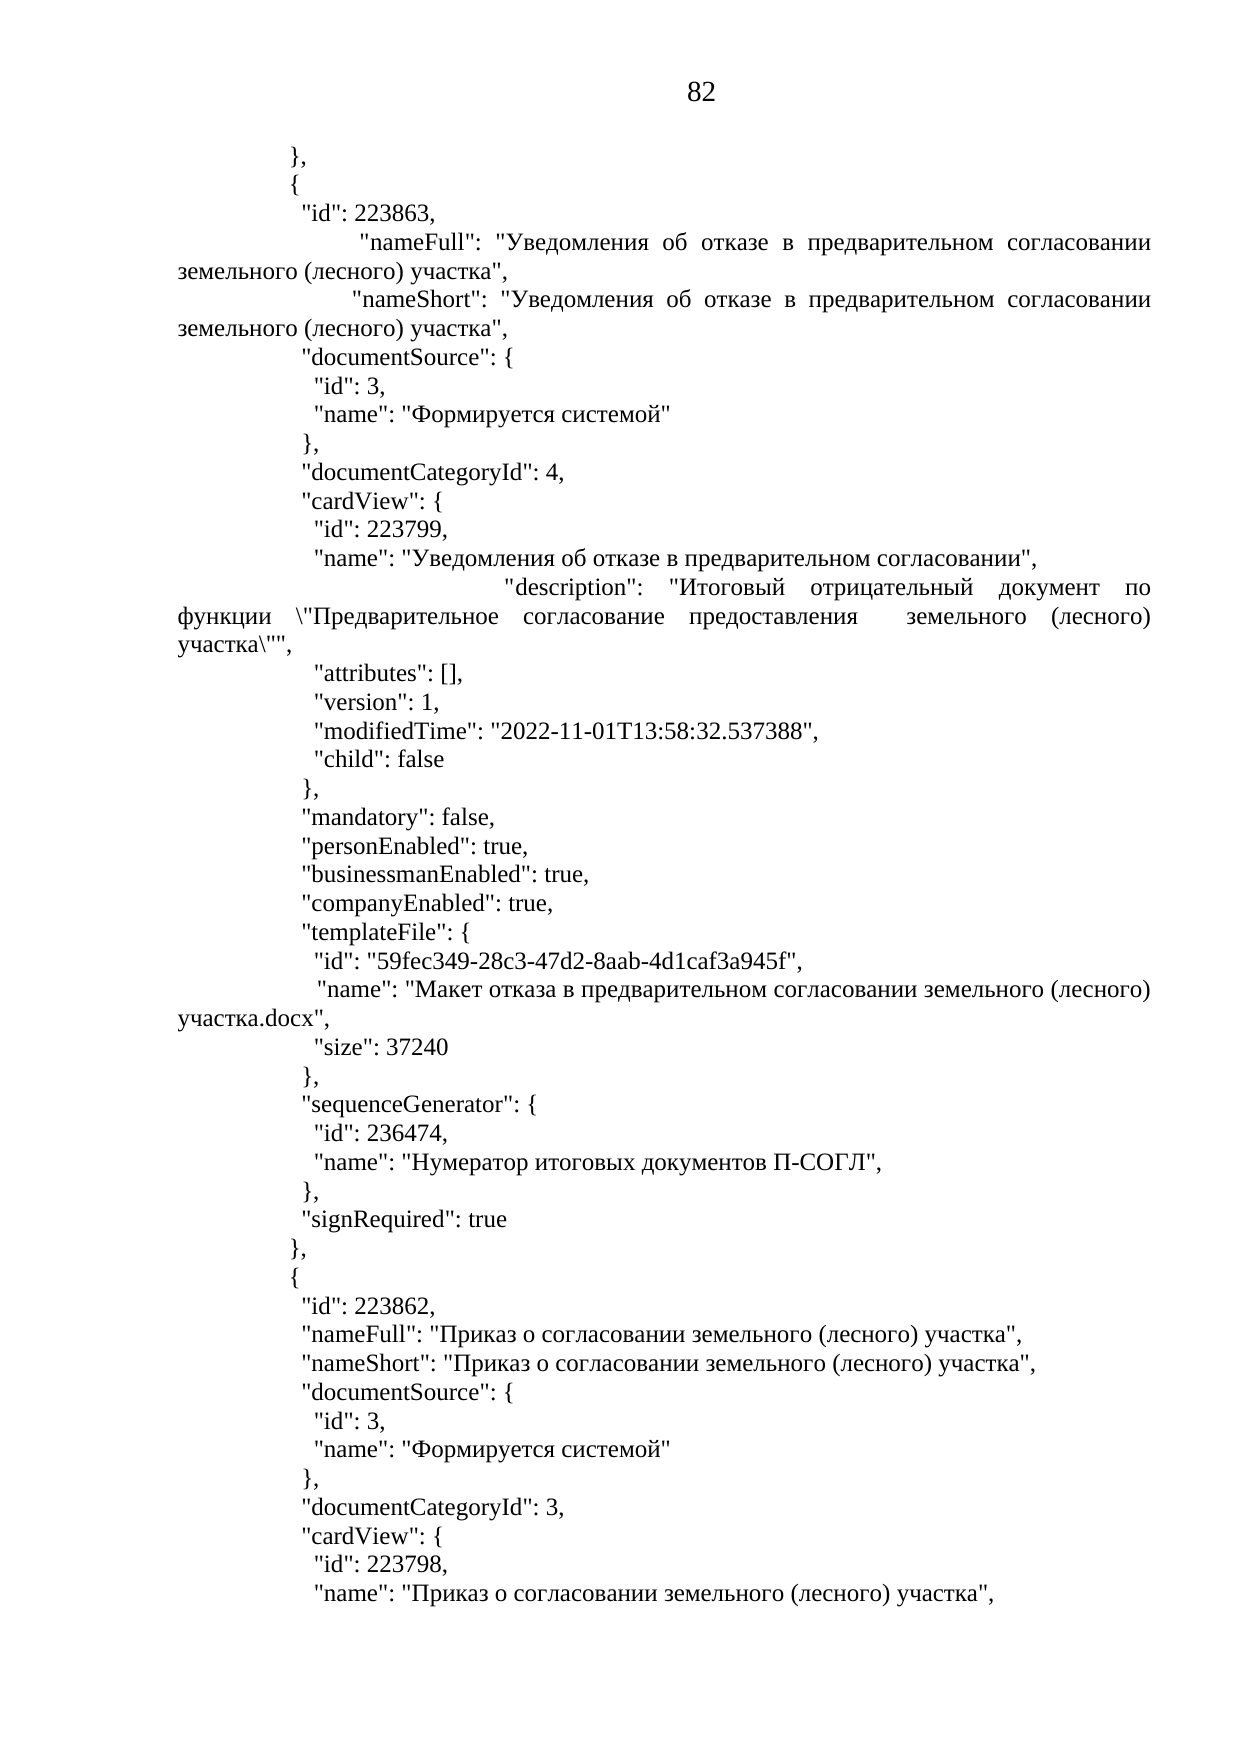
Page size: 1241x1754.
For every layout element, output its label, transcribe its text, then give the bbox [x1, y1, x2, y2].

text "signRequired": true [177, 1204, 1152, 1233]
text "mandatory": false, [177, 802, 1152, 831]
text "child": false [177, 744, 1152, 773]
text "name": "Нумератор итоговых документов П-СОГЛ", [177, 1147, 1152, 1176]
text "description": "Итоговый отрицательный документ по функции \"Предварительное согласование предоставления земельного (лесного) участка\"", [177, 572, 1152, 658]
text "id": 3, [177, 1406, 1152, 1434]
text }, [177, 428, 1152, 457]
text { [177, 1262, 1152, 1291]
text "personEnabled": true, [177, 831, 1152, 859]
text }, [177, 141, 1152, 169]
text }, [177, 1176, 1152, 1204]
text { [177, 169, 1152, 198]
text "cardView": { [177, 1521, 1152, 1549]
text "id": 223798, [177, 1549, 1152, 1578]
text "nameFull": "Уведомления об отказе в предварительном согласовании земельного (лесного) участка", [177, 227, 1152, 284]
text "id": 223863, [177, 198, 1152, 227]
text }, [177, 1463, 1152, 1492]
text "name": "Формируется системой" [177, 1434, 1152, 1463]
text "version": 1, [177, 687, 1152, 716]
text "sequenceGenerator": { [177, 1089, 1152, 1118]
text "id": 223799, [177, 514, 1152, 543]
text "nameShort": "Уведомления об отказе в предварительном согласовании земельного (лесного) участка", [177, 284, 1152, 342]
text "documentSource": { [177, 1377, 1152, 1406]
text "name": "Приказ о согласовании земельного (лесного) участка", [177, 1578, 1152, 1607]
text "name": "Уведомления об отказе в предварительном согласовании", [177, 543, 1152, 572]
text "companyEnabled": true, [177, 888, 1152, 917]
text "documentCategoryId": 3, [177, 1492, 1152, 1521]
text "templateFile": { [177, 917, 1152, 946]
text "cardView": { [177, 486, 1152, 514]
text "name": "Макет отказа в предварительном согласовании земельного (лесного) участка.docx", [177, 974, 1152, 1032]
text "nameShort": "Приказ о согласовании земельного (лесного) участка", [177, 1348, 1152, 1377]
text "name": "Формируется системой" [177, 399, 1152, 428]
text "attributes": [], [177, 658, 1152, 687]
text "documentCategoryId": 4, [177, 457, 1152, 486]
text "id": 236474, [177, 1118, 1152, 1147]
text "documentSource": { [177, 342, 1152, 371]
text "size": 37240 [177, 1032, 1152, 1061]
text "businessmanEnabled": true, [177, 859, 1152, 888]
text }, [177, 1233, 1152, 1262]
text "id": 223862, [177, 1291, 1152, 1319]
text }, [177, 773, 1152, 802]
text "id": "59fec349-28c3-47d2-8aab-4d1caf3a945f", [177, 946, 1152, 974]
text }, [177, 1061, 1152, 1089]
text "id": 3, [177, 371, 1152, 399]
text "modifiedTime": "2022-11-01T13:58:32.537388", [177, 716, 1152, 744]
text "nameFull": "Приказ о согласовании земельного (лесного) участка", [177, 1319, 1152, 1348]
